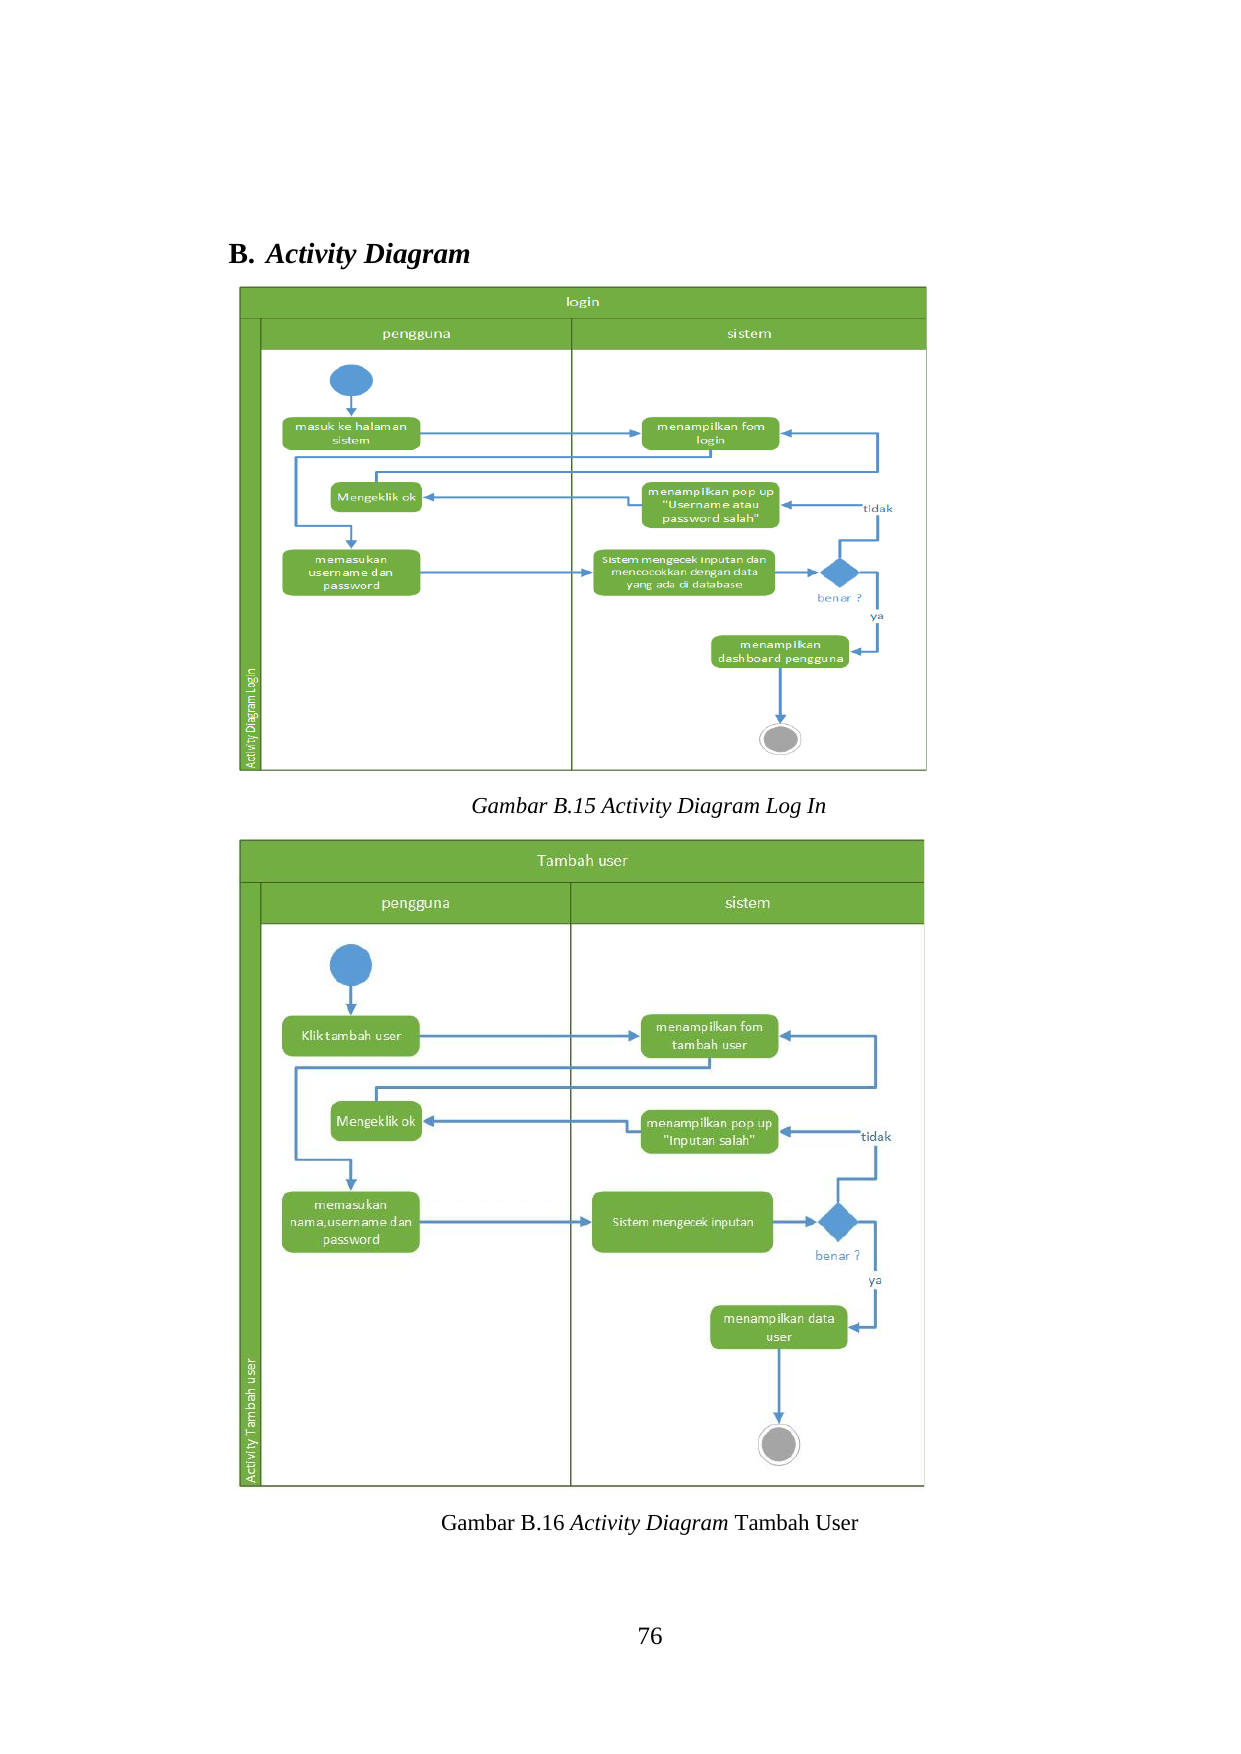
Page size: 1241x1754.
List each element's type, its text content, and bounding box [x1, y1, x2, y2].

picture [236, 839, 925, 1491]
picture [236, 286, 927, 774]
subtitle Activity Diagram [228, 236, 1063, 270]
